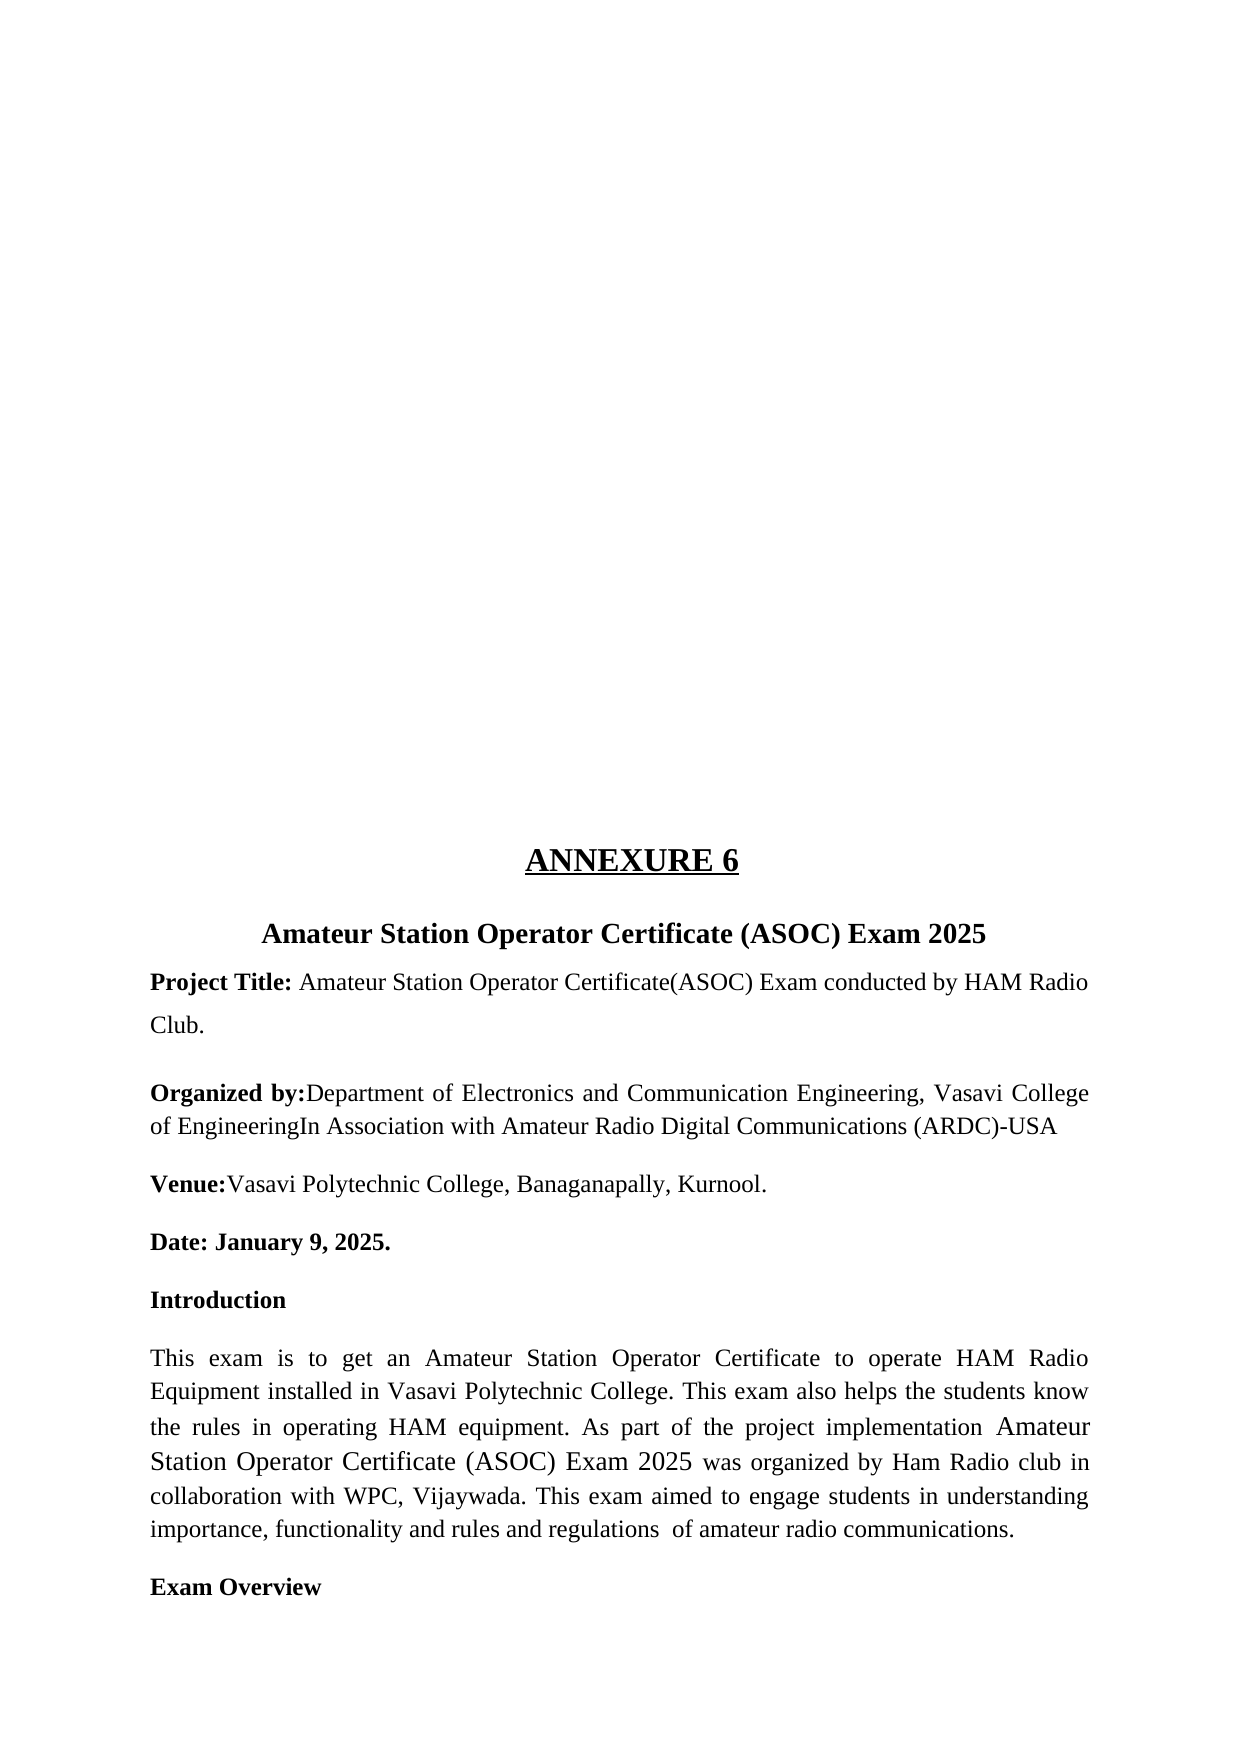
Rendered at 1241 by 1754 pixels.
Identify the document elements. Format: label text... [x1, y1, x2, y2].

text Date: January 9, 2025. [150, 1227, 1090, 1256]
text Venue:Vasavi Polytechnic College, Banaganapally, Kurnool. [150, 1169, 1090, 1198]
text Organized by:Department of Electronics and Communication Engineering, Vasavi College of EngineeringIn Association with Amateur Radio Digital Communications (ARDC)-USA [150, 1078, 1090, 1140]
text This exam is to get an Amateur Station Operator Certificate to operate HAM Radio Equipment installed in Vasavi Polytechnic College. This exam also helps the students know the rules in operating HAM equipment. As part of the project implementation Amateur Station Operator Certificate (ASOC) Exam 2025 was organized by Ham Radio club in collaboration with WPC, Vijaywada. This exam aimed to engage students in understanding importance, functionality and rules and regulations of amateur radio communications. [150, 1343, 1090, 1543]
text ANNEXURE 6 [450, 840, 1090, 878]
text Amateur Station Operator Certificate (ASOC) Exam 2025 [150, 917, 1090, 950]
text Exam Overview [150, 1572, 1090, 1601]
text Introduction [150, 1285, 1090, 1314]
text Project Title: Amateur Station Operator Certificate(ASOC) Exam conducted by HAM Radio Club. [150, 967, 1090, 1039]
